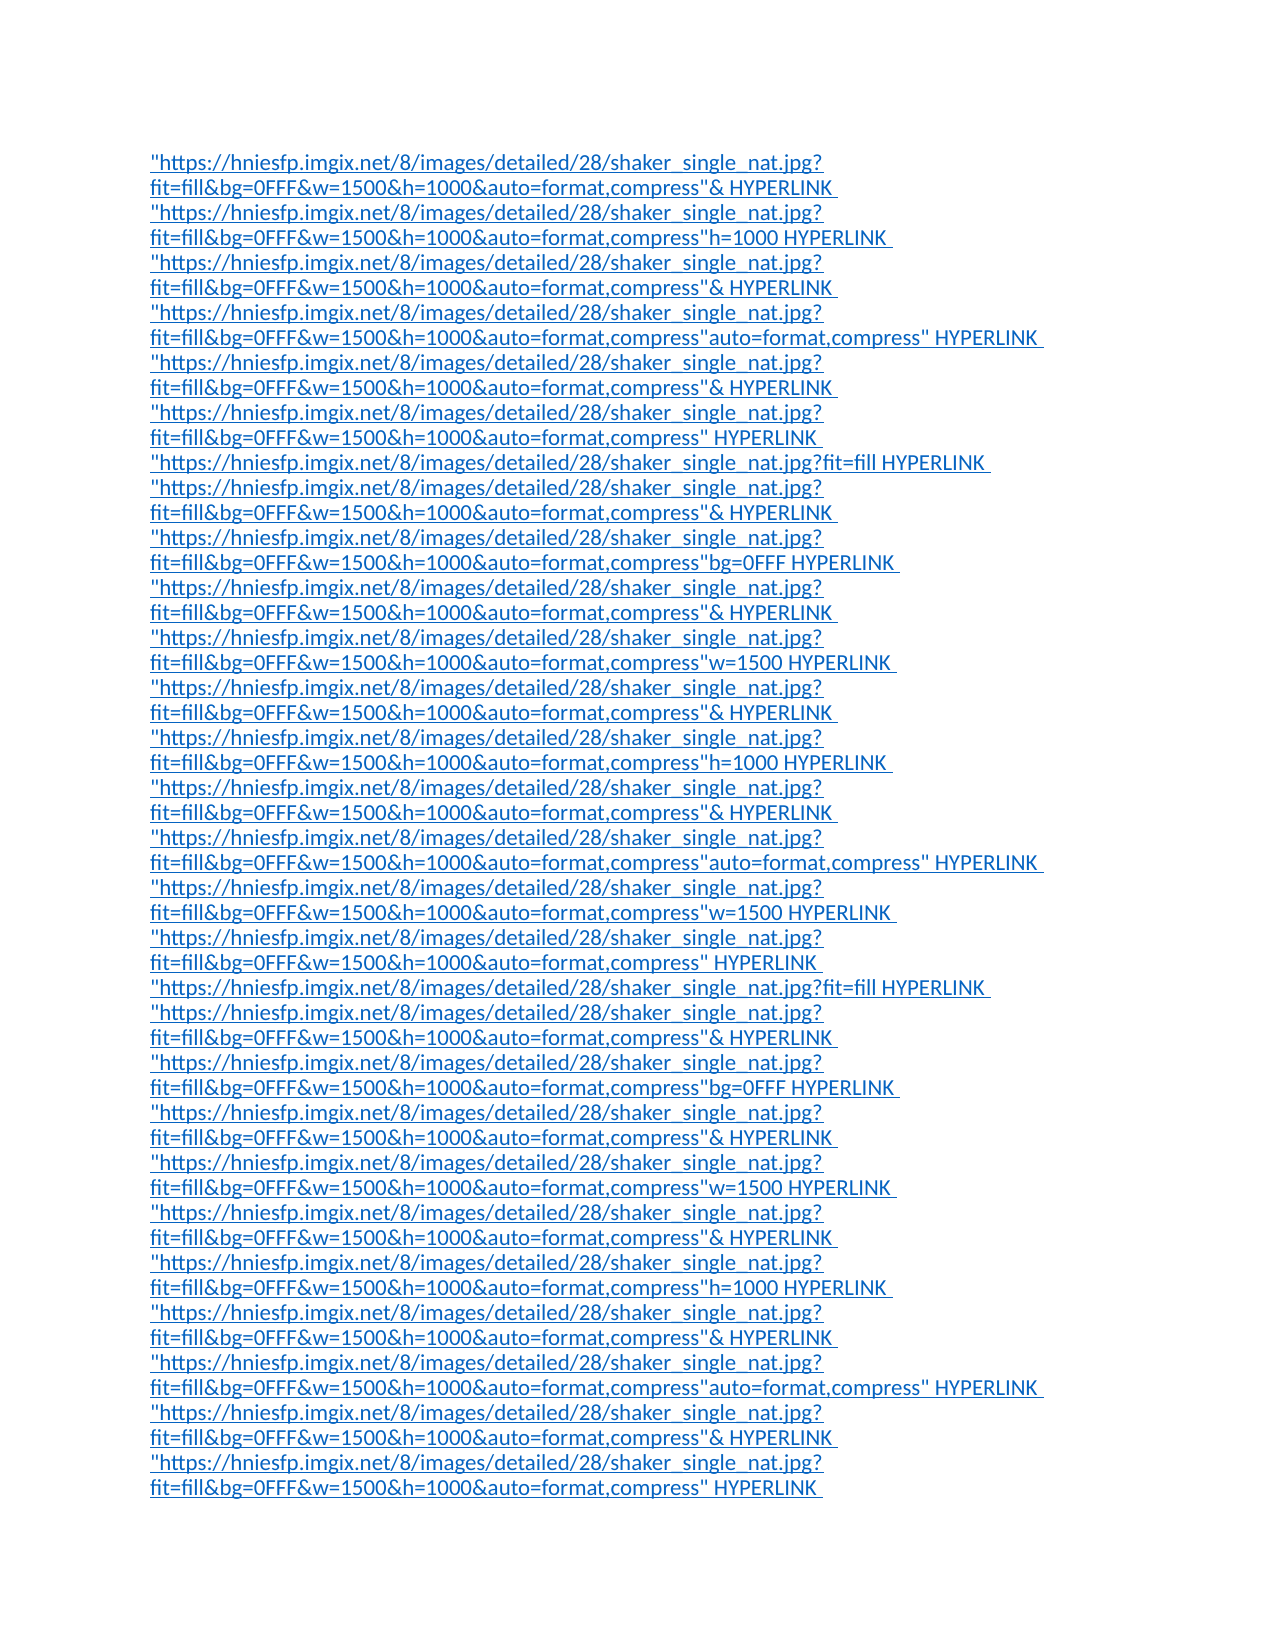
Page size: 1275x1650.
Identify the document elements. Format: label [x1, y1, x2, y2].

text [150, 150, 1125, 1500]
